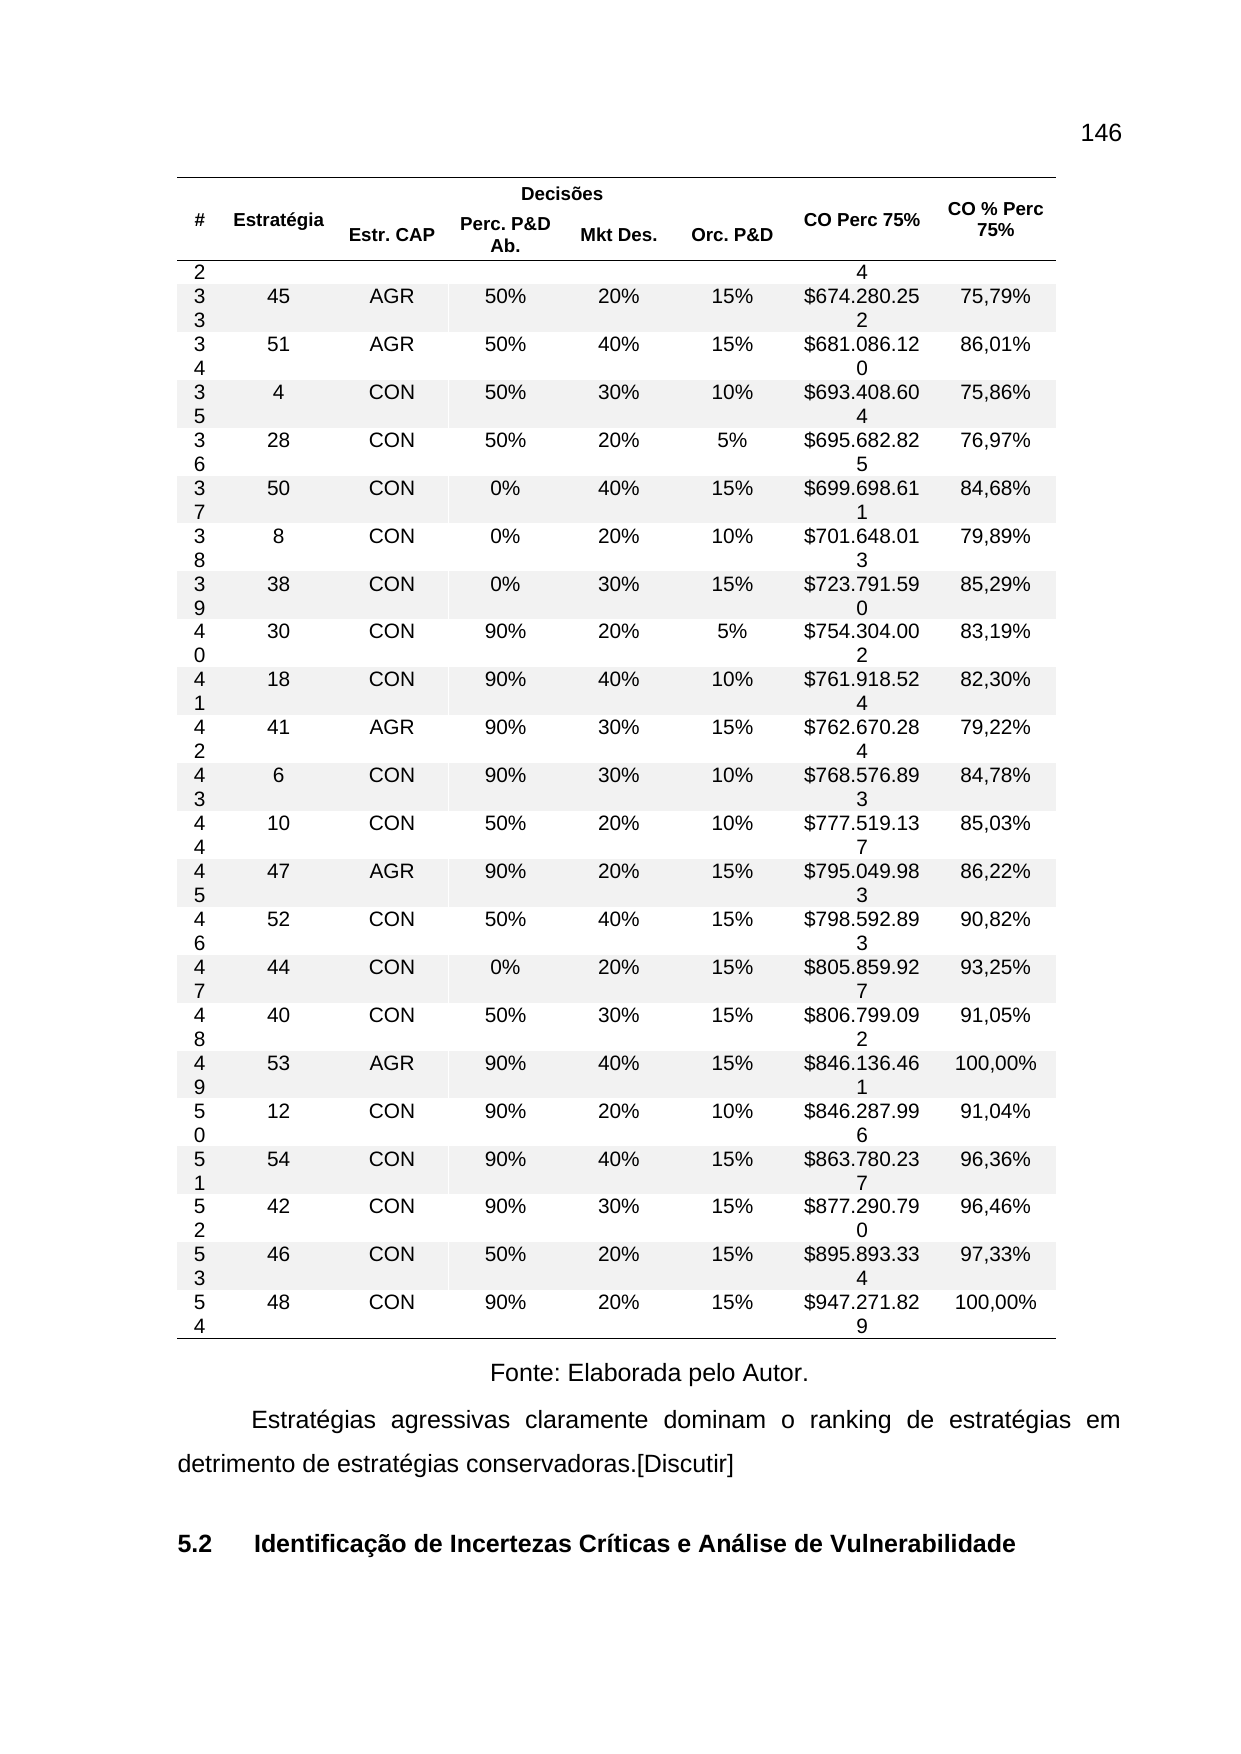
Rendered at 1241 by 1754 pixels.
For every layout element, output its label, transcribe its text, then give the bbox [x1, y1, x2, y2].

table_cell Orc. P&D [675, 209, 789, 260]
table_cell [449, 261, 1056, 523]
table_header CO % Perc 75% [935, 178, 1056, 260]
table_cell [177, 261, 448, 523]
table_header CO Perc 75% [789, 178, 935, 260]
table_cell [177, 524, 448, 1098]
subtitle Identificação de Incertezas Críticas e Análise de Vulnerabilidade [177, 1529, 1122, 1558]
text Estratégias agressivas claramente dominam o ranking de estratégias em detrimento de estratégias conservadoras.[Discutir] [177, 1405, 1122, 1477]
table_cell Estr. CAP [335, 209, 448, 260]
text Fonte: Elaborada pelo Autor. [177, 1358, 1122, 1387]
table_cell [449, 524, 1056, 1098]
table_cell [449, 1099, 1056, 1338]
table_header Estratégia [222, 178, 335, 260]
table_cell Mkt Des. [562, 209, 675, 260]
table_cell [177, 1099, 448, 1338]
table_cell Perc. P&D Ab. [449, 209, 562, 260]
table_header Decisões [335, 178, 789, 208]
table_header # [177, 178, 222, 260]
